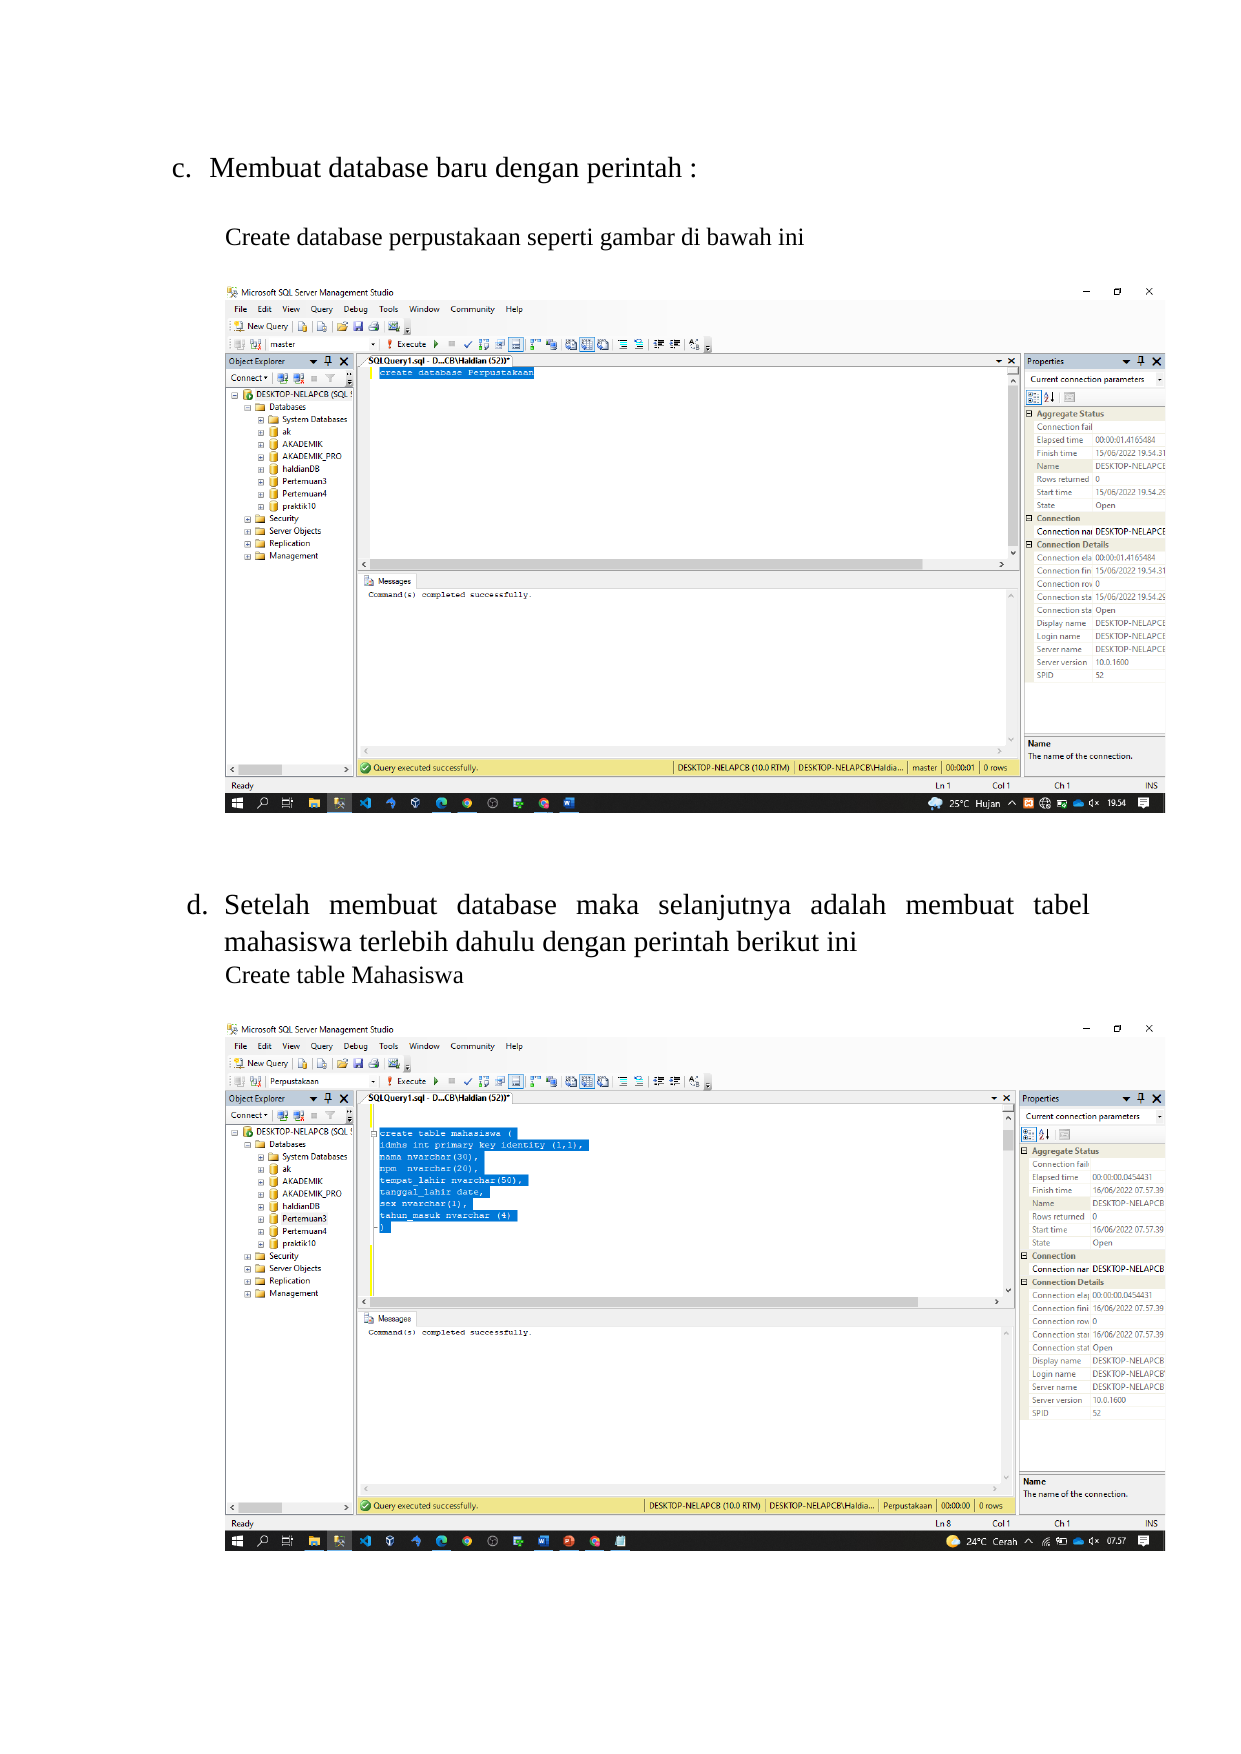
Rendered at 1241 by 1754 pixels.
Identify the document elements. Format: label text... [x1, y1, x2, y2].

list Create table Mahasiswa [225, 960, 1090, 988]
list Create database perpustakaan seperti gambar di bawah ini [225, 222, 1090, 251]
list Membuat database baru dengan perintah : [172, 150, 1090, 183]
picture [225, 284, 1166, 813]
list Setelah membuat database maka selanjutnya adalah membuat tabel mahasiswa terlebih dahulu dengan perintah berikut ini [186, 887, 1090, 957]
picture [225, 1021, 1166, 1551]
